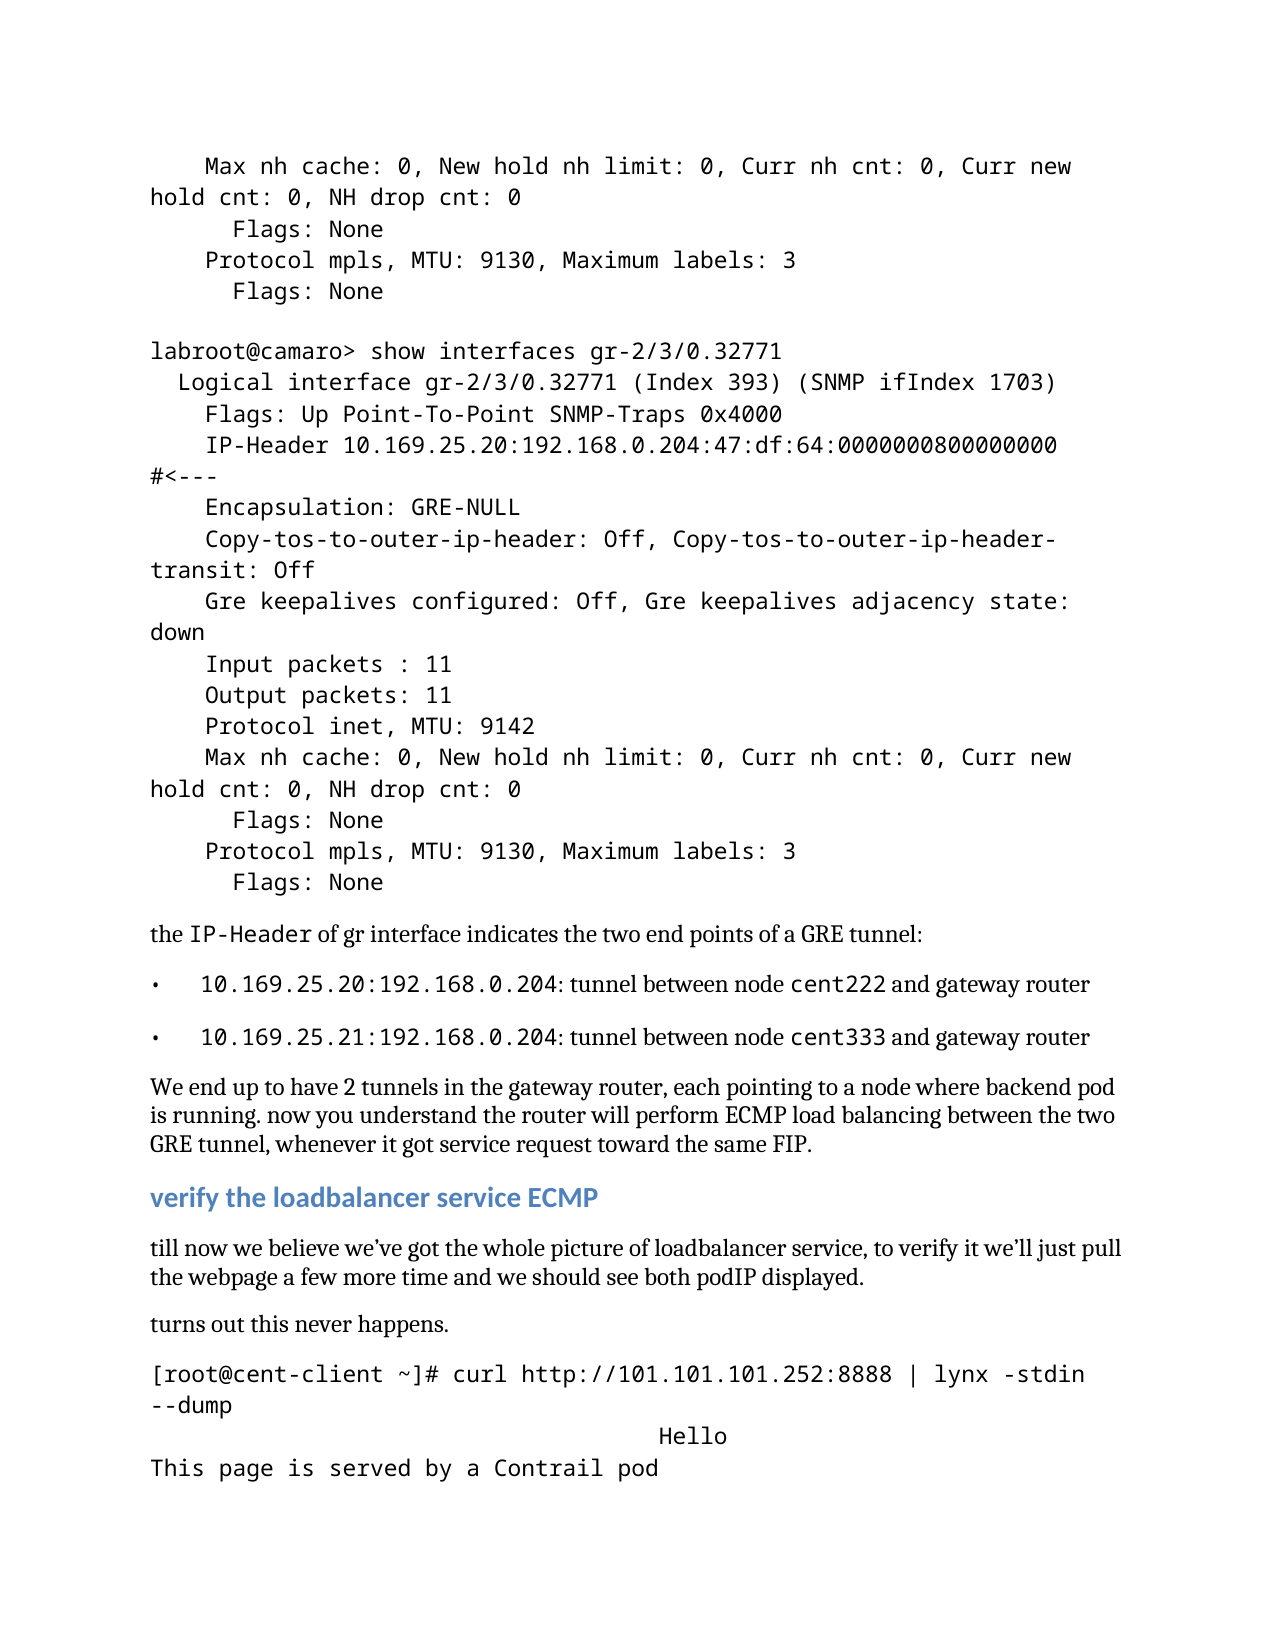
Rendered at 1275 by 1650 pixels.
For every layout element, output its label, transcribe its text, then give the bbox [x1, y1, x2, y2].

list 10.169.25.20:192.168.0.204: tunnel between node cent222 and gateway router [150, 968, 1125, 999]
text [150, 150, 1125, 897]
subtitle verify the loadbalancer service ECMP [150, 1179, 1125, 1215]
text We end up to have 2 tunnels in the gateway router, each pointing to a node where backend pod is running. now you understand the router will perform ECMP load balancing between the two GRE tunnel, whenever it got service request toward the same FIP. [150, 1072, 1125, 1159]
text till now we believe we’ve got the whole picture of loadbalancer service, to verify it we’ll just pull the webpage a few more time and we should see both podIP displayed. [150, 1234, 1125, 1291]
text turns out this never happens. [150, 1310, 1125, 1339]
list 10.169.25.21:192.168.0.204: tunnel between node cent333 and gateway router [150, 1020, 1125, 1052]
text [150, 1358, 1125, 1483]
text the IP-Header of gr interface indicates the two end points of a GRE tunnel: [150, 918, 1125, 949]
